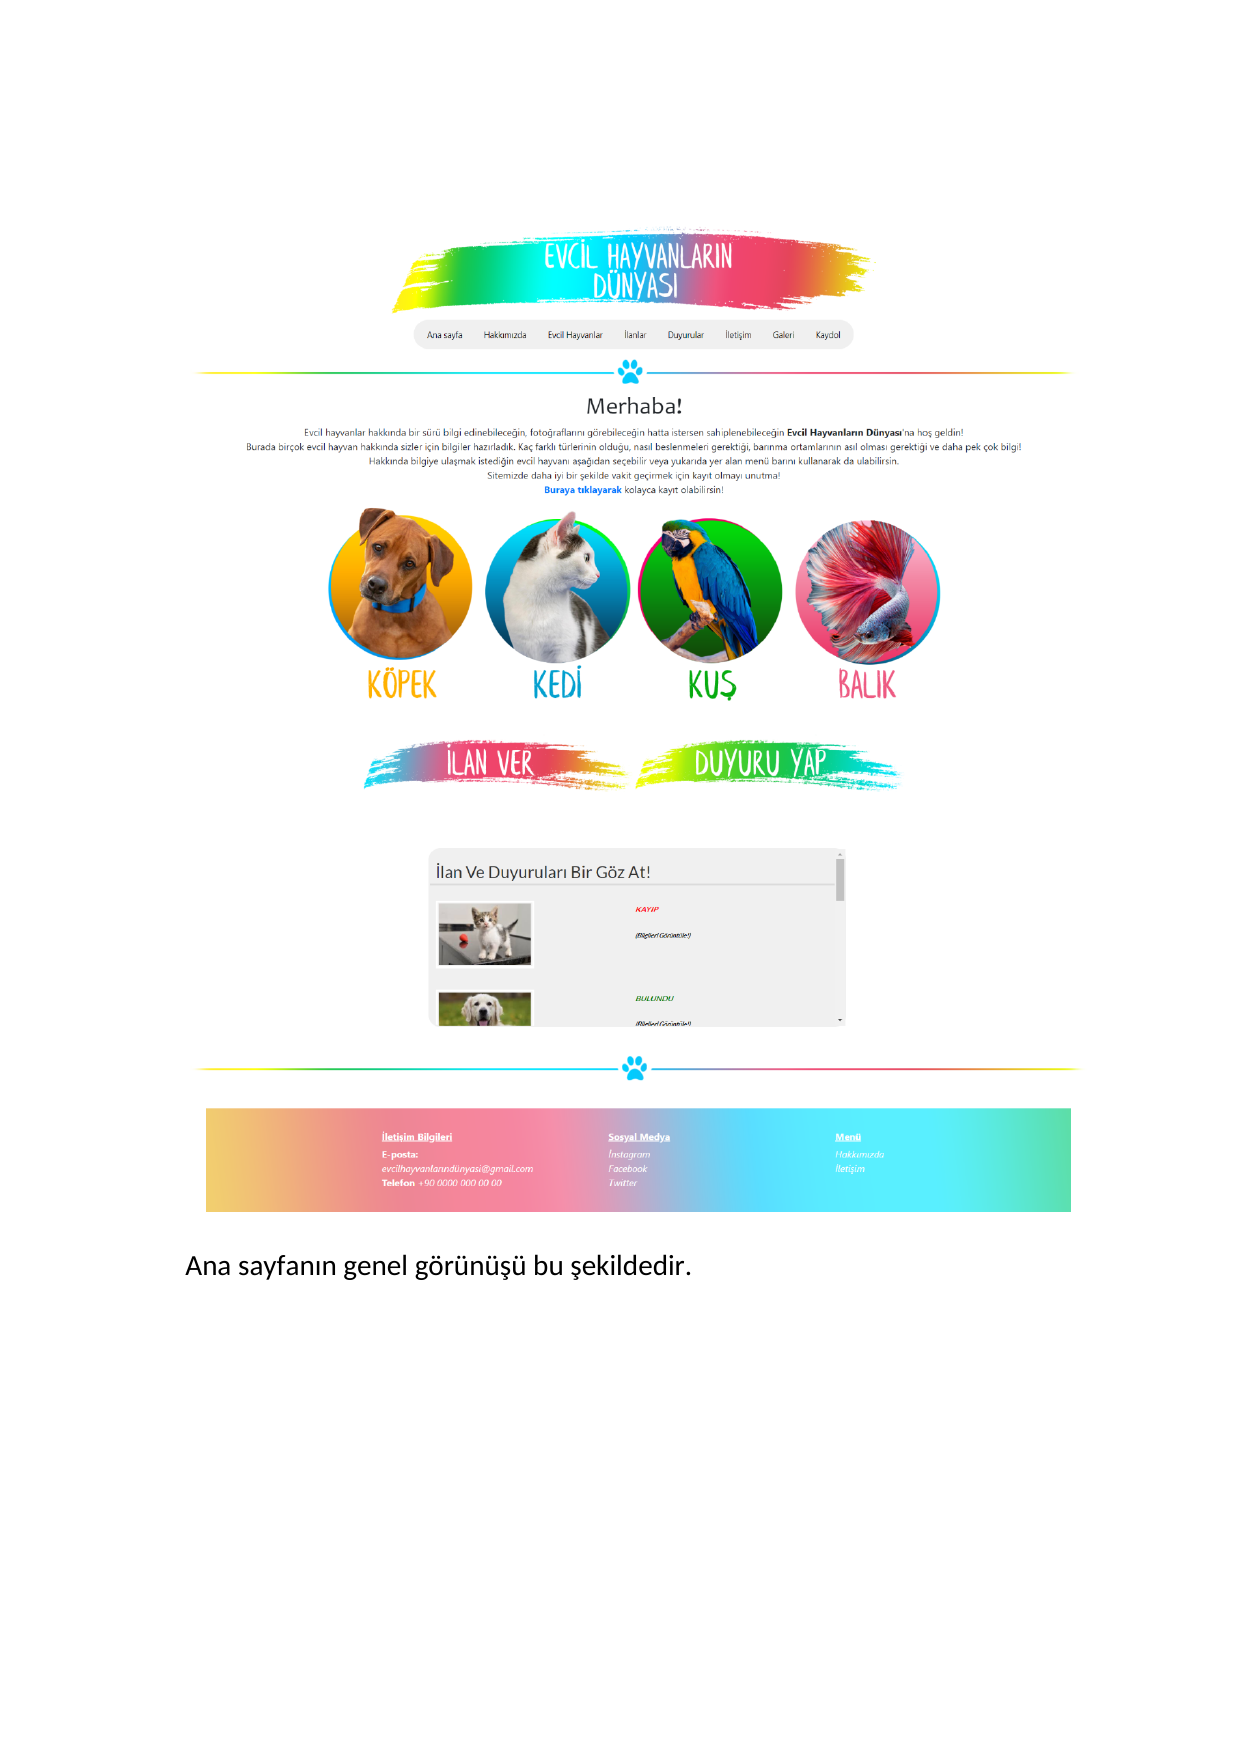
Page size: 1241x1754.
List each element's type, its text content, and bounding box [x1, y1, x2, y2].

text Ana sayfanın genel görünüşü bu şekildedir. [185, 1247, 1093, 1283]
picture [185, 224, 1091, 1229]
